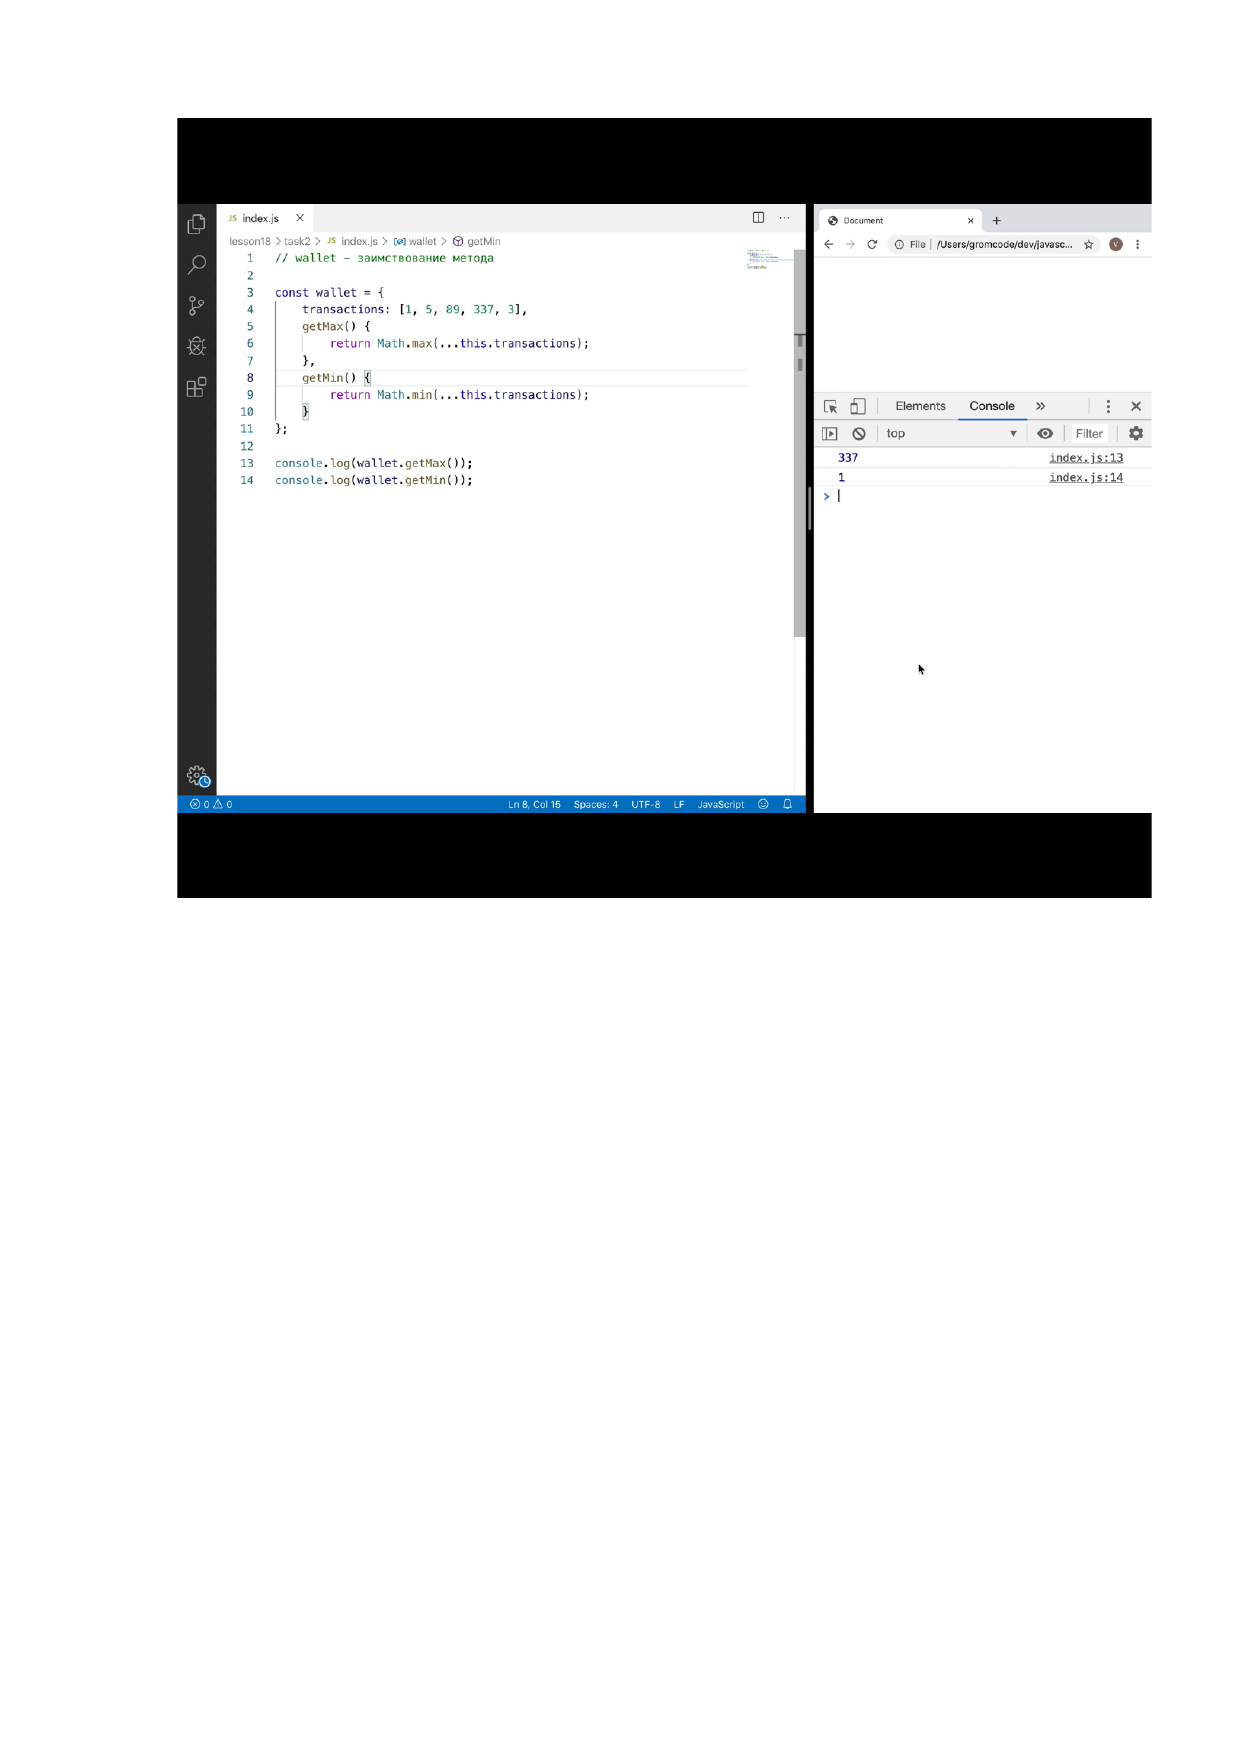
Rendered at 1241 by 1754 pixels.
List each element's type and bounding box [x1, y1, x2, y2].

picture [177, 118, 1152, 898]
